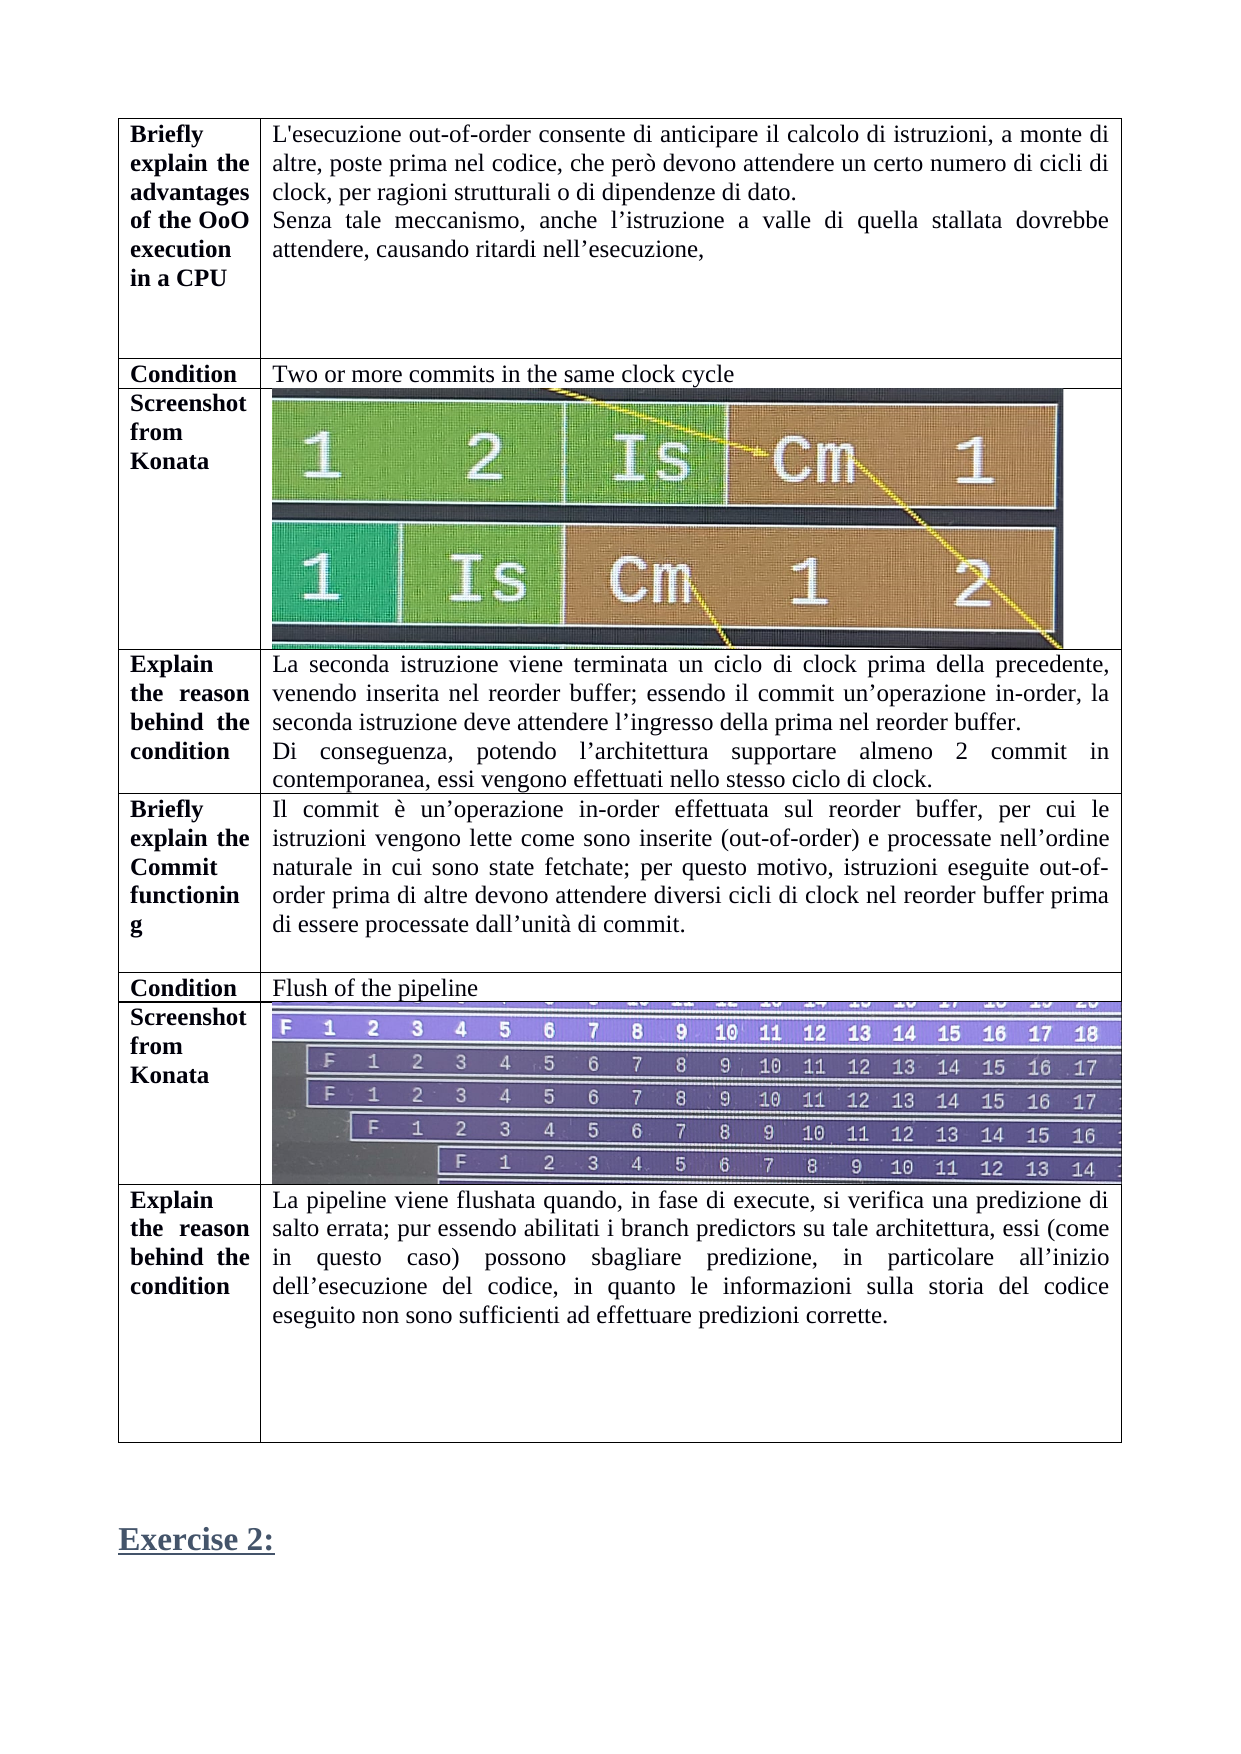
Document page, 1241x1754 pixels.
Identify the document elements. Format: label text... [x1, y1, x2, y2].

table_cell La seconda istruzione viene terminata un ciclo di clock prima della precedente, venendo inserita nel reorder buffer; essendo il commit un’operazione in-order, la seconda istruzione deve attendere l’ingresso della prima nel reorder buffer. Di conseguenza, potendo l’architettura supportare almeno 2 commit in contemporanea, essi vengono effettuati nello stesso ciclo di clock. [261, 650, 1121, 793]
picture [272, 1002, 1122, 1184]
table_cell [1064, 389, 1121, 648]
table_cell Il commit è un’operazione in-order effettuata sul reorder buffer, per cui le istruzioni vengono lette come sono inserite (out-of-order) e processate nell’ordine naturale in cui sono state fetchate; per questo motivo, istruzioni eseguite out-of-order prima di altre devono attendere diversi cicli di clock nel reorder buffer prima di essere processate dall’unità di commit. [261, 794, 1121, 972]
table_cell Explain the reason behind the condition [119, 1185, 260, 1442]
table_cell La pipeline viene flushata quando, in fase di execute, si verifica una predizione di salto errata; pur essendo abilitati i branch predictors su tale architettura, essi (come in questo caso) possono sbagliare predizione, in particolare all’inizio dell’esecuzione del codice, in quanto le informazioni sulla storia del codice eseguito non sono sufficienti ad effettuare predizioni corrette. [261, 1185, 1121, 1442]
table_cell Screenshot from Konata [119, 389, 260, 648]
table_cell Condition [119, 359, 260, 387]
table_cell Screenshot from Konata [119, 1003, 260, 1184]
table_cell Briefly explain the Commit functioning [119, 794, 260, 972]
table_cell [261, 1003, 272, 1184]
table_cell Two or more commits in the same clock cycle [261, 359, 1121, 387]
table_cell [261, 389, 272, 648]
text Exercise 2: [118, 1520, 1122, 1558]
picture [272, 388, 1064, 649]
table_cell L'esecuzione out-of-order consente di anticipare il calcolo di istruzioni, a monte di altre, poste prima nel codice, che però devono attendere un certo numero di cicli di clock, per ragioni strutturali o di dipendenze di dato. Senza tale meccanismo, anche l’istruzione a valle di quella stallata dovrebbe attendere, causando ritardi nell’esecuzione, [261, 119, 1121, 358]
table_cell Flush of the pipeline [261, 973, 1121, 1001]
table_cell Explain the reason behind the condition [119, 650, 260, 793]
table_cell Condition [119, 973, 260, 1001]
table_cell Briefly explain the advantages of the OoO execution in a CPU [119, 119, 260, 358]
